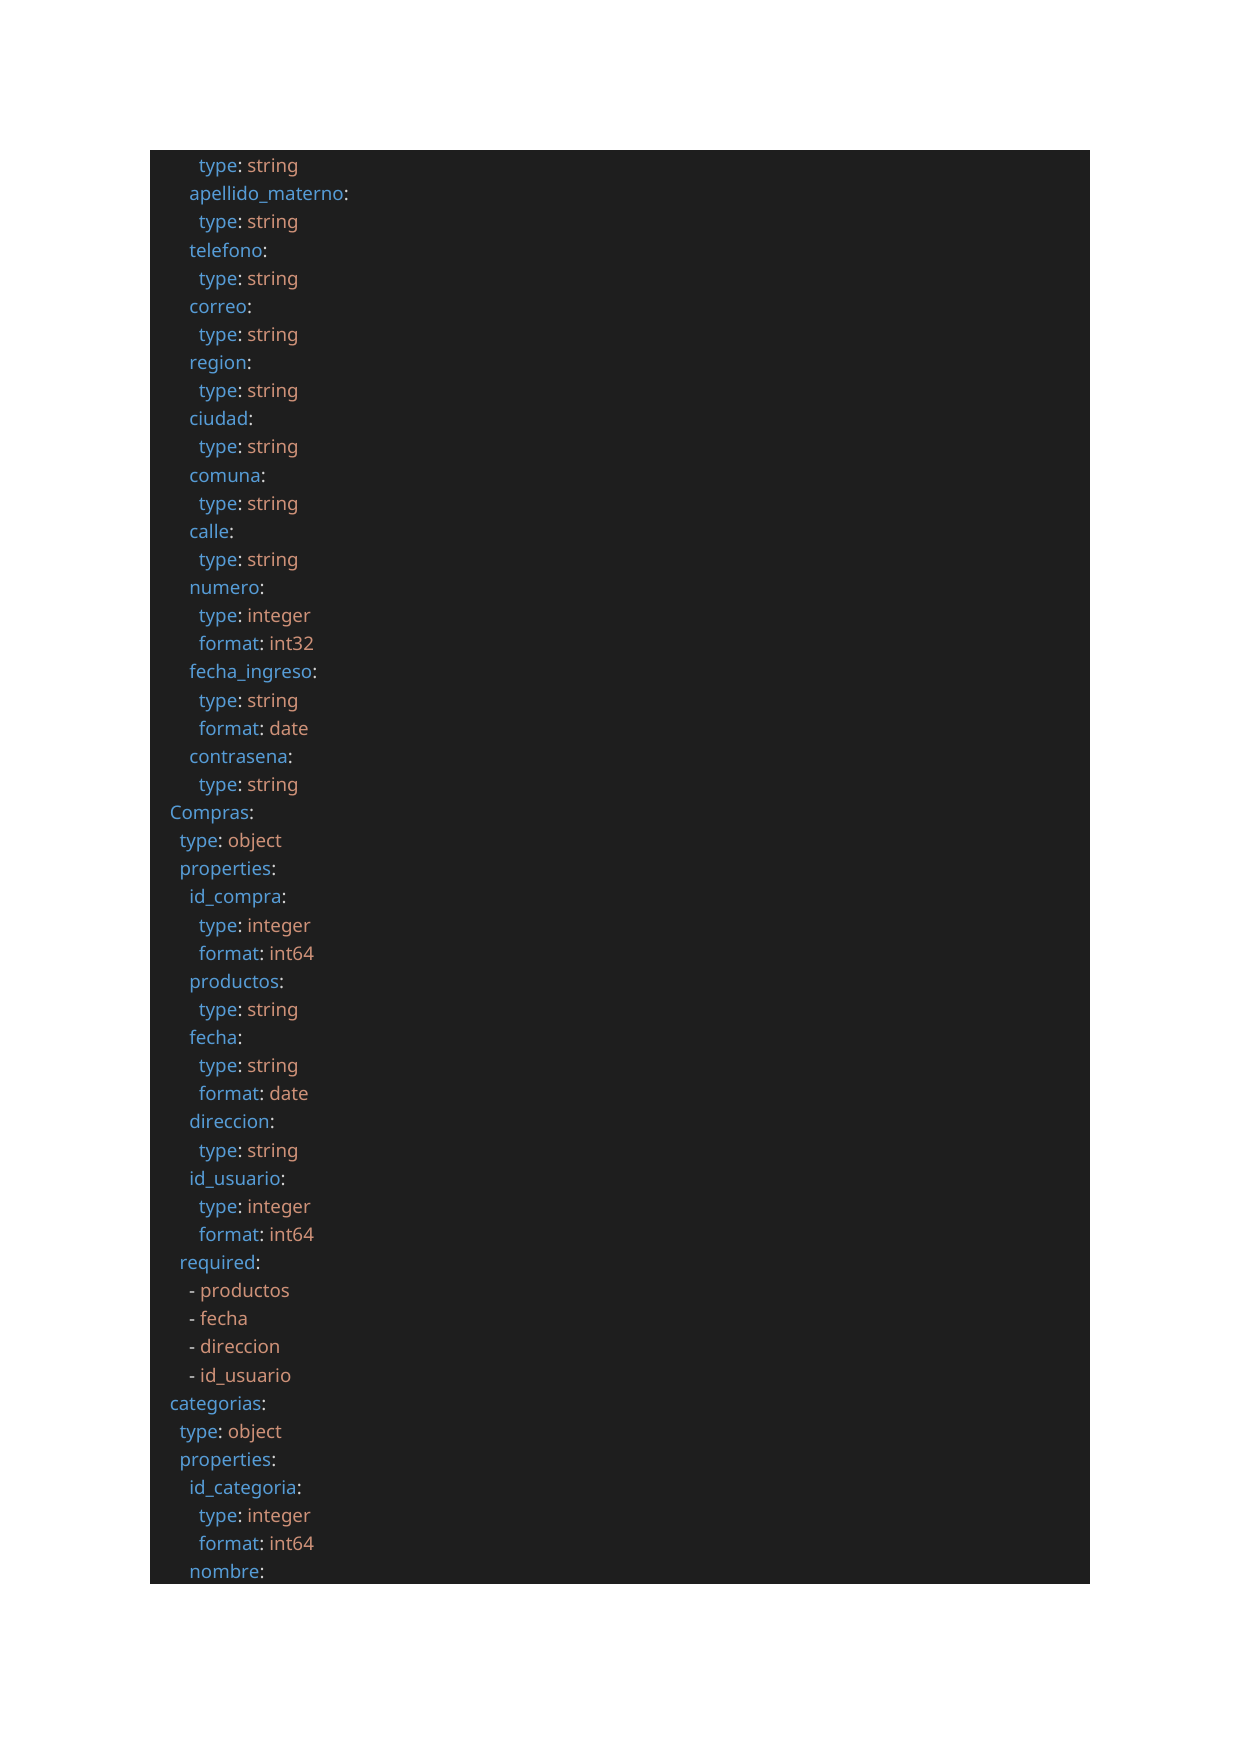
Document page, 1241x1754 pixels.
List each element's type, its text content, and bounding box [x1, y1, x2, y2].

text nombre: [150, 1556, 1090, 1584]
text - id_usuario [150, 1359, 1090, 1387]
text type: string [150, 150, 1090, 178]
text numero: [150, 572, 1090, 600]
text type: string [150, 994, 1090, 1022]
text - fecha [150, 1303, 1090, 1331]
text properties: [150, 853, 1090, 881]
text format: date [150, 712, 1090, 741]
text type: object [150, 1416, 1090, 1444]
text format: int64 [150, 937, 1090, 966]
text direccion: [150, 1106, 1090, 1134]
text telefono: [150, 234, 1090, 262]
text Compras: [150, 797, 1090, 825]
text categorias: [150, 1387, 1090, 1416]
text apellido_materno: [150, 178, 1090, 206]
text correo: [150, 291, 1090, 319]
text fecha_ingreso: [150, 656, 1090, 684]
text type: integer [150, 909, 1090, 937]
text type: string [150, 206, 1090, 234]
text format: date [150, 1078, 1090, 1106]
text format: int32 [150, 628, 1090, 656]
text type: string [150, 262, 1090, 291]
text type: string [150, 375, 1090, 403]
text fecha: [150, 1022, 1090, 1050]
text type: integer [150, 600, 1090, 628]
text comuna: [150, 459, 1090, 487]
text type: string [150, 1050, 1090, 1078]
text type: string [150, 1134, 1090, 1162]
text contrasena: [150, 741, 1090, 769]
text format: int64 [150, 1219, 1090, 1247]
text type: integer [150, 1500, 1090, 1528]
text format: int64 [150, 1528, 1090, 1556]
text productos: [150, 966, 1090, 994]
text type: string [150, 487, 1090, 516]
text properties: [150, 1444, 1090, 1472]
text type: string [150, 769, 1090, 797]
text type: string [150, 431, 1090, 459]
text type: object [150, 825, 1090, 853]
text - direccion [150, 1331, 1090, 1359]
text calle: [150, 516, 1090, 544]
text required: [150, 1247, 1090, 1275]
text type: string [150, 319, 1090, 347]
text type: string [150, 544, 1090, 572]
text - productos [150, 1275, 1090, 1303]
text id_compra: [150, 881, 1090, 909]
text id_usuario: [150, 1162, 1090, 1191]
text id_categoria: [150, 1472, 1090, 1500]
text region: [150, 347, 1090, 375]
text ciudad: [150, 403, 1090, 431]
text type: string [150, 684, 1090, 712]
text type: integer [150, 1191, 1090, 1219]
